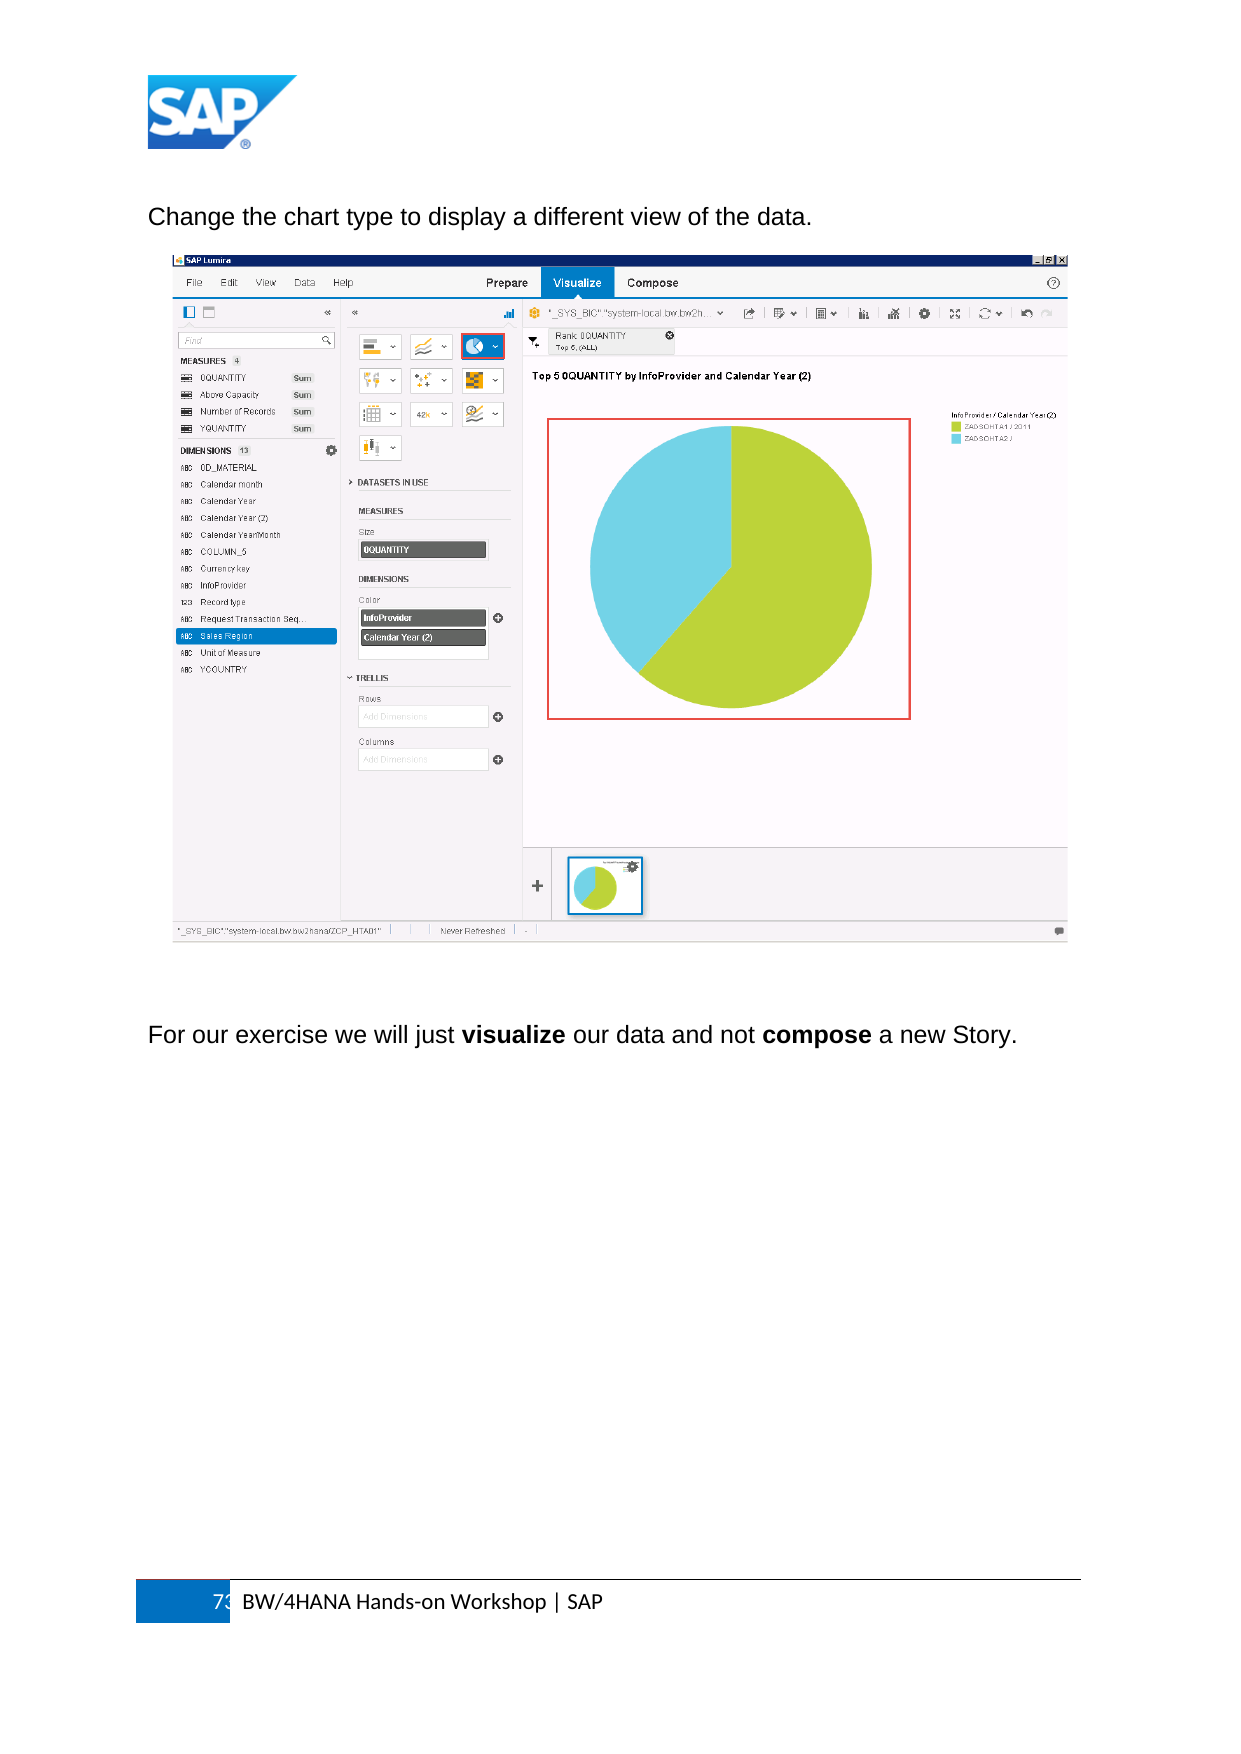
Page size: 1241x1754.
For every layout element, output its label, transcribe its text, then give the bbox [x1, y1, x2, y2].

picture [147, 75, 298, 149]
text Change the chart type to display a different view of the data. [148, 202, 1093, 231]
text For our exercise we will just visualize our data and not compose a new Story. [148, 1020, 1093, 1049]
picture [172, 255, 1068, 943]
